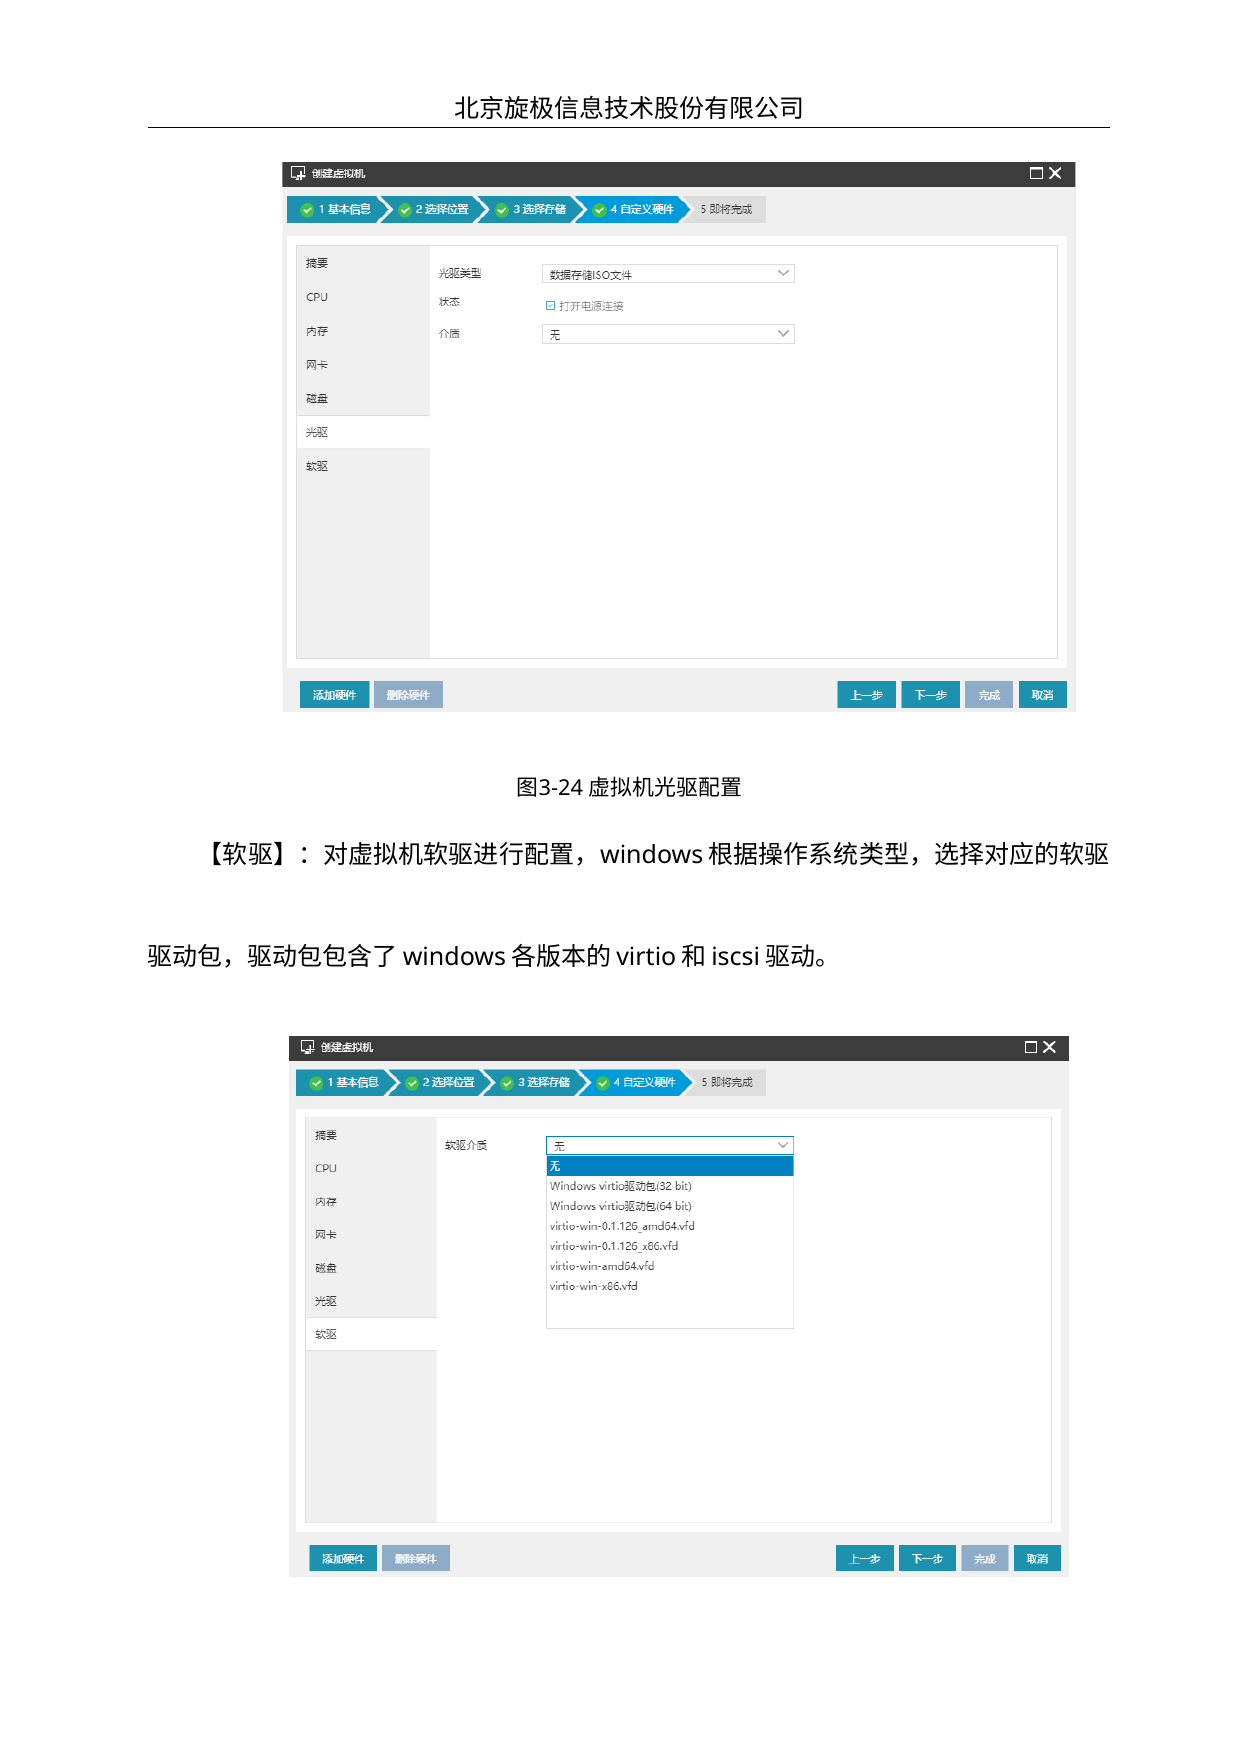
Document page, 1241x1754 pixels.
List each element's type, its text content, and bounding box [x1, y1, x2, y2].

text 图3-24 虚拟机光驱配置 [148, 769, 1110, 803]
picture [289, 1036, 1069, 1577]
picture [282, 162, 1076, 712]
text 【软驱】：对虚拟机软驱进行配置，windows根据操作系统类型，选择对应的软驱驱动包，驱动包包含了windows各版本的virtio和iscsi驱动。 [148, 819, 1110, 989]
